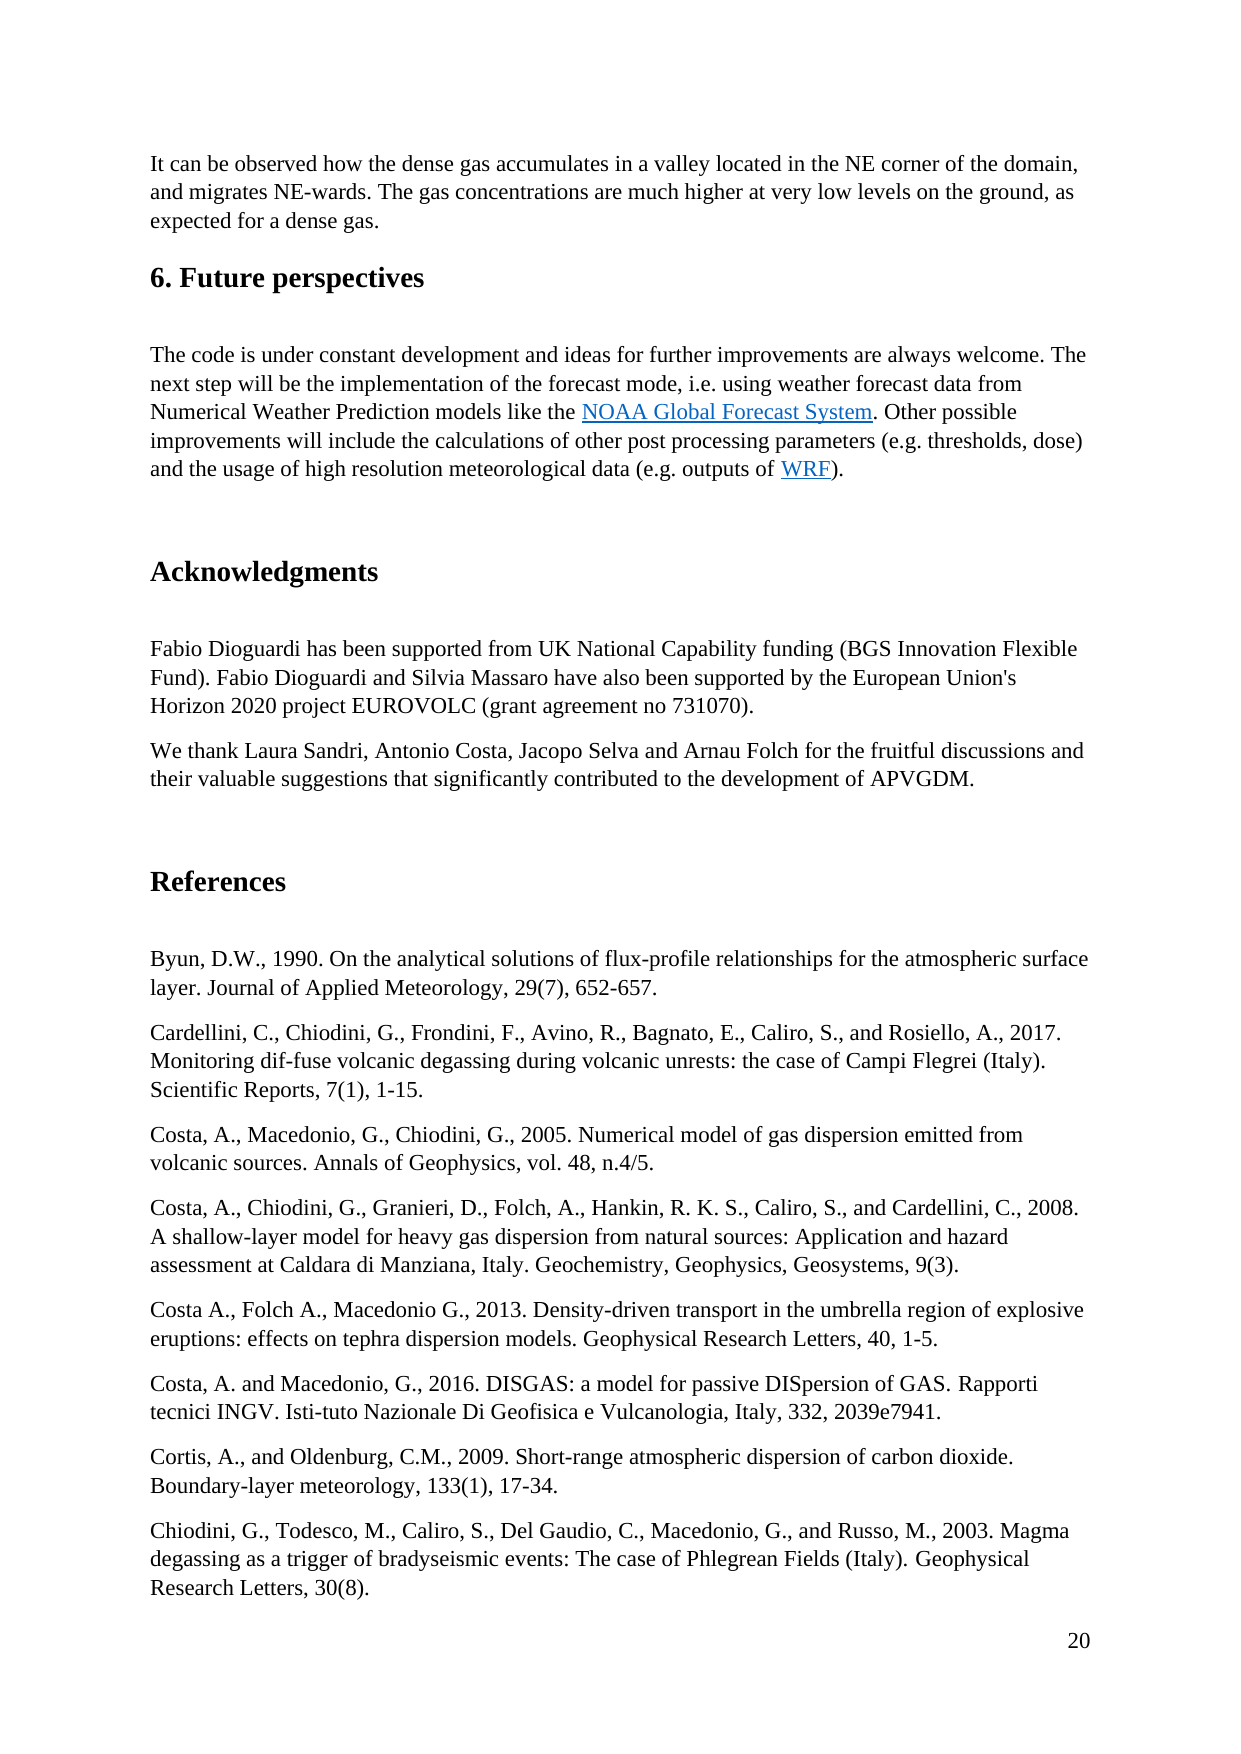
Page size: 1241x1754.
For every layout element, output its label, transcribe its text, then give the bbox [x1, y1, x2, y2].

text Byun, D.W., 1990. On the analytical solutions of flux-profile relationships for the atmospheric surface layer. Journal of Applied Meteorology, 29(7), 652-657. [150, 945, 1090, 1000]
subtitle Acknowledgments [150, 554, 1090, 587]
text The code is under constant development and ideas for further improvements are always welcome. The next step will be the implementation of the forecast mode, i.e. using weather forecast data from Numerical Weather Prediction models like the NOAA Global Forecast System. Other possible improvements will include the calculations of other post processing parameters (e.g. thresholds, dose) and the usage of high resolution meteorological data (e.g. outputs of WRF). [150, 342, 1090, 482]
subtitle 6. Future perspectives [150, 260, 1090, 294]
text Costa, A. and Macedonio, G., 2016. DISGAS: a model for passive DISpersion of GAS. Rapporti tecnici INGV. Isti-tuto Nazionale Di Geofisica e Vulcanologia, Italy, 332, 2039e7941. [150, 1370, 1090, 1425]
text Cortis, A., and Oldenburg, C.M., 2009. Short-range atmospheric dispersion of carbon dioxide. Boundary-layer meteorology, 133(1), 17-34. [150, 1443, 1090, 1498]
text Cardellini, C., Chiodini, G., Frondini, F., Avino, R., Bagnato, E., Caliro, S., and Rosiello, A., 2017. Monitoring dif-fuse volcanic degassing during volcanic unrests: the case of Campi Flegrei (Italy). Scientific Reports, 7(1), 1-15. [150, 1019, 1090, 1102]
subtitle References [150, 864, 1090, 898]
text Fabio Dioguardi has been supported from UK National Capability funding (BGS Innovation Flexible Fund). Fabio Dioguardi and Silvia Massaro have also been supported by the European Union's Horizon 2020 project EUROVOLC (grant agreement no 731070). [150, 635, 1090, 718]
text It can be observed how the dense gas accumulates in a valley located in the NE corner of the domain, and migrates NE-wards. The gas concentrations are much higher at very low levels on the ground, as expected for a dense gas. [150, 150, 1090, 233]
text Costa, A., Macedonio, G., Chiodini, G., 2005. Numerical model of gas dispersion emitted from volcanic sources. Annals of Geophysics, vol. 48, n.4/5. [150, 1121, 1090, 1176]
text Costa, A., Chiodini, G., Granieri, D., Folch, A., Hankin, R. K. S., Caliro, S., and Cardellini, C., 2008. A shallow‐layer model for heavy gas dispersion from natural sources: Application and hazard assessment at Caldara di Manziana, Italy. Geochemistry, Geophysics, Geosystems, 9(3). [150, 1194, 1090, 1278]
text Costa A., Folch A., Macedonio G., 2013. Density-driven transport in the umbrella region of explosive eruptions: effects on tephra dispersion models. Geophysical Research Letters, 40, 1-5. [150, 1296, 1090, 1351]
text Chiodini, G., Todesco, M., Caliro, S., Del Gaudio, C., Macedonio, G., and Russo, M., 2003. Magma degassing as a trigger of bradyseismic events: The case of Phlegrean Fields (Italy). Geophysical Research Letters, 30(8). [150, 1517, 1090, 1600]
text We thank Laura Sandri, Antonio Costa, Jacopo Selva and Arnau Folch for the fruitful discussions and their valuable suggestions that significantly contributed to the development of APVGDM. [150, 737, 1090, 792]
